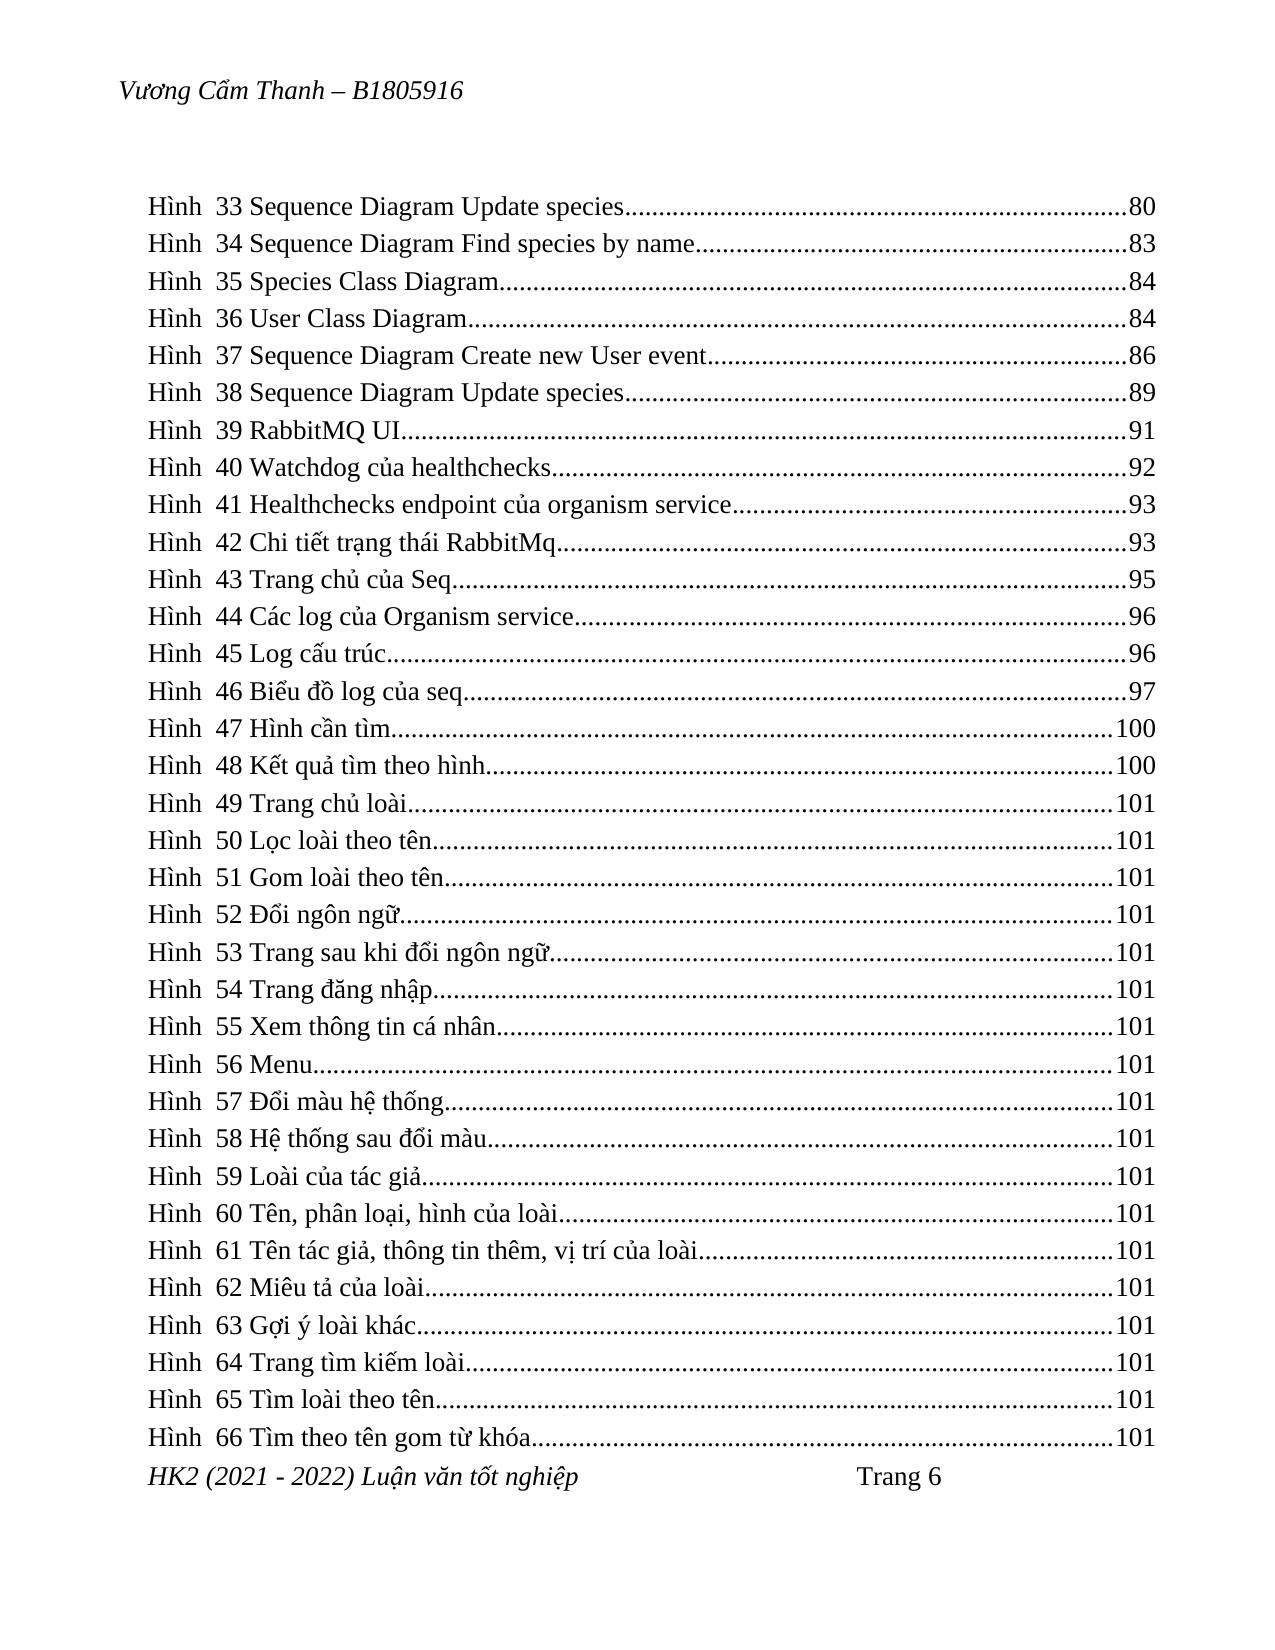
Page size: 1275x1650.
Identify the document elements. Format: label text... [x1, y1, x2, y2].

text Hình 36 User Class Diagram 84 [118, 302, 1157, 333]
text Hình 45 Log cấu trúc 96 [118, 638, 1157, 669]
text Hình 49 Trang chủ loài 101 [118, 787, 1157, 818]
text Hình 40 Watchdog của healthchecks 92 [118, 451, 1157, 482]
text Hình 58 Hệ thống sau đổi màu 101 [118, 1122, 1157, 1153]
text Hình 38 Sequence Diagram Update species 89 [118, 377, 1157, 408]
text Hình 35 Species Class Diagram 84 [118, 265, 1157, 296]
text Hình 37 Sequence Diagram Create new User event 86 [118, 339, 1157, 370]
text Hình 65 Tìm loài theo tên 101 [118, 1383, 1157, 1414]
text Hình 61 Tên tác giả, thông tin thêm, vị trí của loài 101 [118, 1234, 1157, 1265]
text Hình 50 Lọc loài theo tên 101 [118, 824, 1157, 855]
text Hình 33 Sequence Diagram Update species 80 [118, 190, 1157, 221]
text Hình 60 Tên, phân loại, hình của loài 101 [118, 1197, 1157, 1228]
text Hình 53 Trang sau khi đổi ngôn ngữ 101 [118, 936, 1157, 967]
text Hình 42 Chi tiết trạng thái RabbitMq 93 [118, 526, 1157, 557]
text Hình 56 Menu 101 [118, 1048, 1157, 1079]
text Hình 59 Loài của tác giả 101 [118, 1160, 1157, 1191]
text Hình 41 Healthchecks endpoint của organism service 93 [118, 488, 1157, 519]
text Hình 52 Đổi ngôn ngữ 101 [118, 899, 1157, 930]
text Hình 62 Miêu tả của loài 101 [118, 1272, 1157, 1303]
text Hình 43 Trang chủ của Seq 95 [118, 563, 1157, 594]
text Hình 48 Kết quả tìm theo hình 100 [118, 749, 1157, 781]
text Hình 57 Đổi màu hệ thống 101 [118, 1085, 1157, 1116]
text Hình 47 Hình cần tìm 100 [118, 712, 1157, 743]
text Hình 55 Xem thông tin cá nhân 101 [118, 1011, 1157, 1042]
text Hình 63 Gợi ý loài khác 101 [118, 1309, 1157, 1340]
text Hình 39 RabbitMQ UI 91 [118, 414, 1157, 445]
text Hình 34 Sequence Diagram Find species by name 83 [118, 227, 1157, 258]
text Hình 66 Tìm theo tên gom từ khóa 101 [118, 1421, 1157, 1452]
text Hình 51 Gom loài theo tên 101 [118, 861, 1157, 892]
text Hình 44 Các log của Organism service 96 [118, 600, 1157, 631]
text Hình 54 Trang đăng nhập 101 [118, 973, 1157, 1004]
text Hình 46 Biểu đồ log của seq 97 [118, 675, 1157, 706]
text Hình 64 Trang tìm kiếm loài 101 [118, 1346, 1157, 1377]
